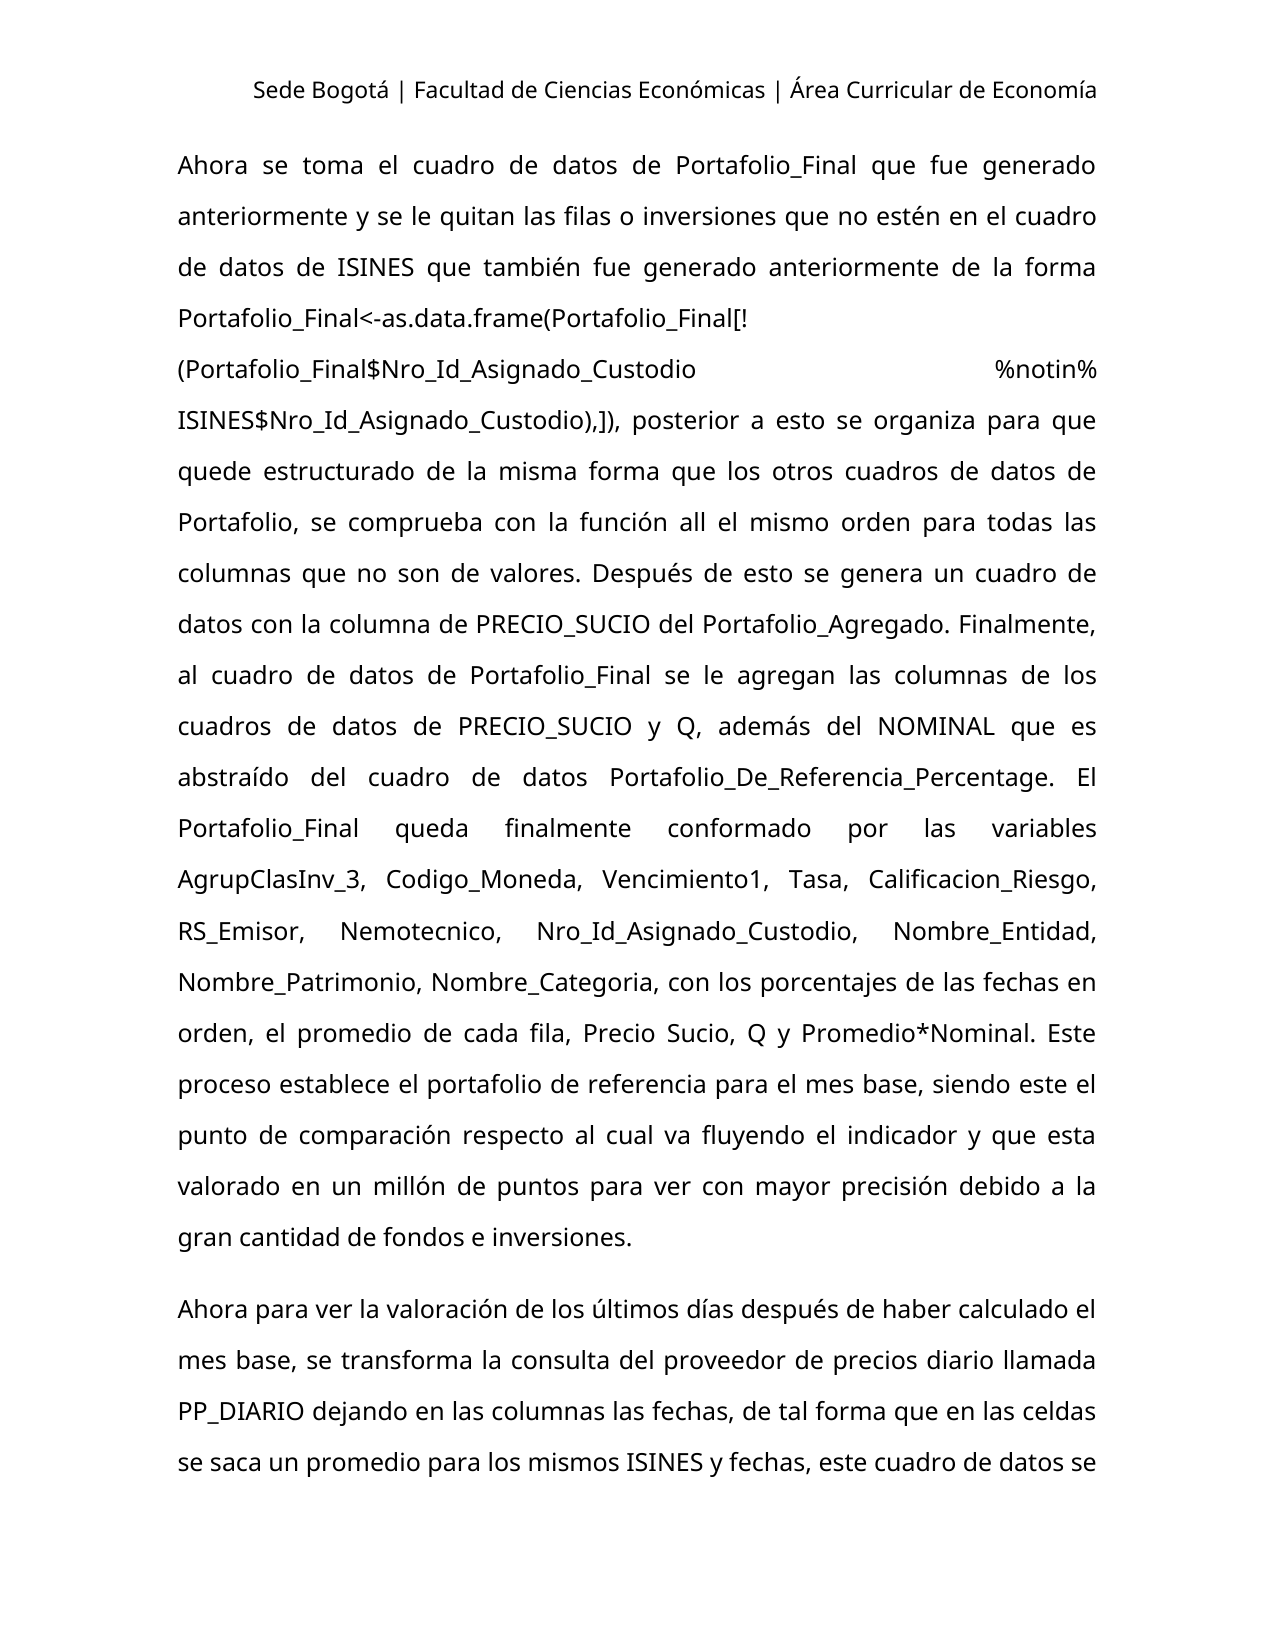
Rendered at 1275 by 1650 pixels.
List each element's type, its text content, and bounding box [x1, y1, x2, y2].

text Ahora se toma el cuadro de datos de Portafolio_Final que fue generado anteriormente y se le quitan las filas o inversiones que no estén en el cuadro de datos de ISINES que también fue generado anteriormente de la forma Portafolio_Final<-as.data.frame(Portafolio_Final[!(Portafolio_Final$Nro_Id_Asignado_Custodio %notin% ISINES$Nro_Id_Asignado_Custodio),]), posterior a esto se organiza para que quede estructurado de la misma forma que los otros cuadros de datos de Portafolio, se comprueba con la función all el mismo orden para todas las columnas que no son de valores. Después de esto se genera un cuadro de datos con la columna de PRECIO_SUCIO del Portafolio_Agregado. Finalmente, al cuadro de datos de Portafolio_Final se le agregan las columnas de los cuadros de datos de PRECIO_SUCIO y Q, además del NOMINAL que es abstraído del cuadro de datos Portafolio_De_Referencia_Percentage. El Portafolio_Final queda finalmente conformado por las variables AgrupClasInv_3, Codigo_Moneda, Vencimiento1, Tasa, Calificacion_Riesgo, RS_Emisor, Nemotecnico, Nro_Id_Asignado_Custodio, Nombre_Entidad, Nombre_Patrimonio, Nombre_Categoria, con los porcentajes de las fechas en orden, el promedio de cada fila, Precio Sucio, Q y Promedio*Nominal. Este proceso establece el portafolio de referencia para el mes base, siendo este el punto de comparación respecto al cual va fluyendo el indicador y que esta valorado en un millón de puntos para ver con mayor precisión debido a la gran cantidad de fondos e inversiones. [177, 148, 1098, 1253]
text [177, 1291, 1098, 1478]
